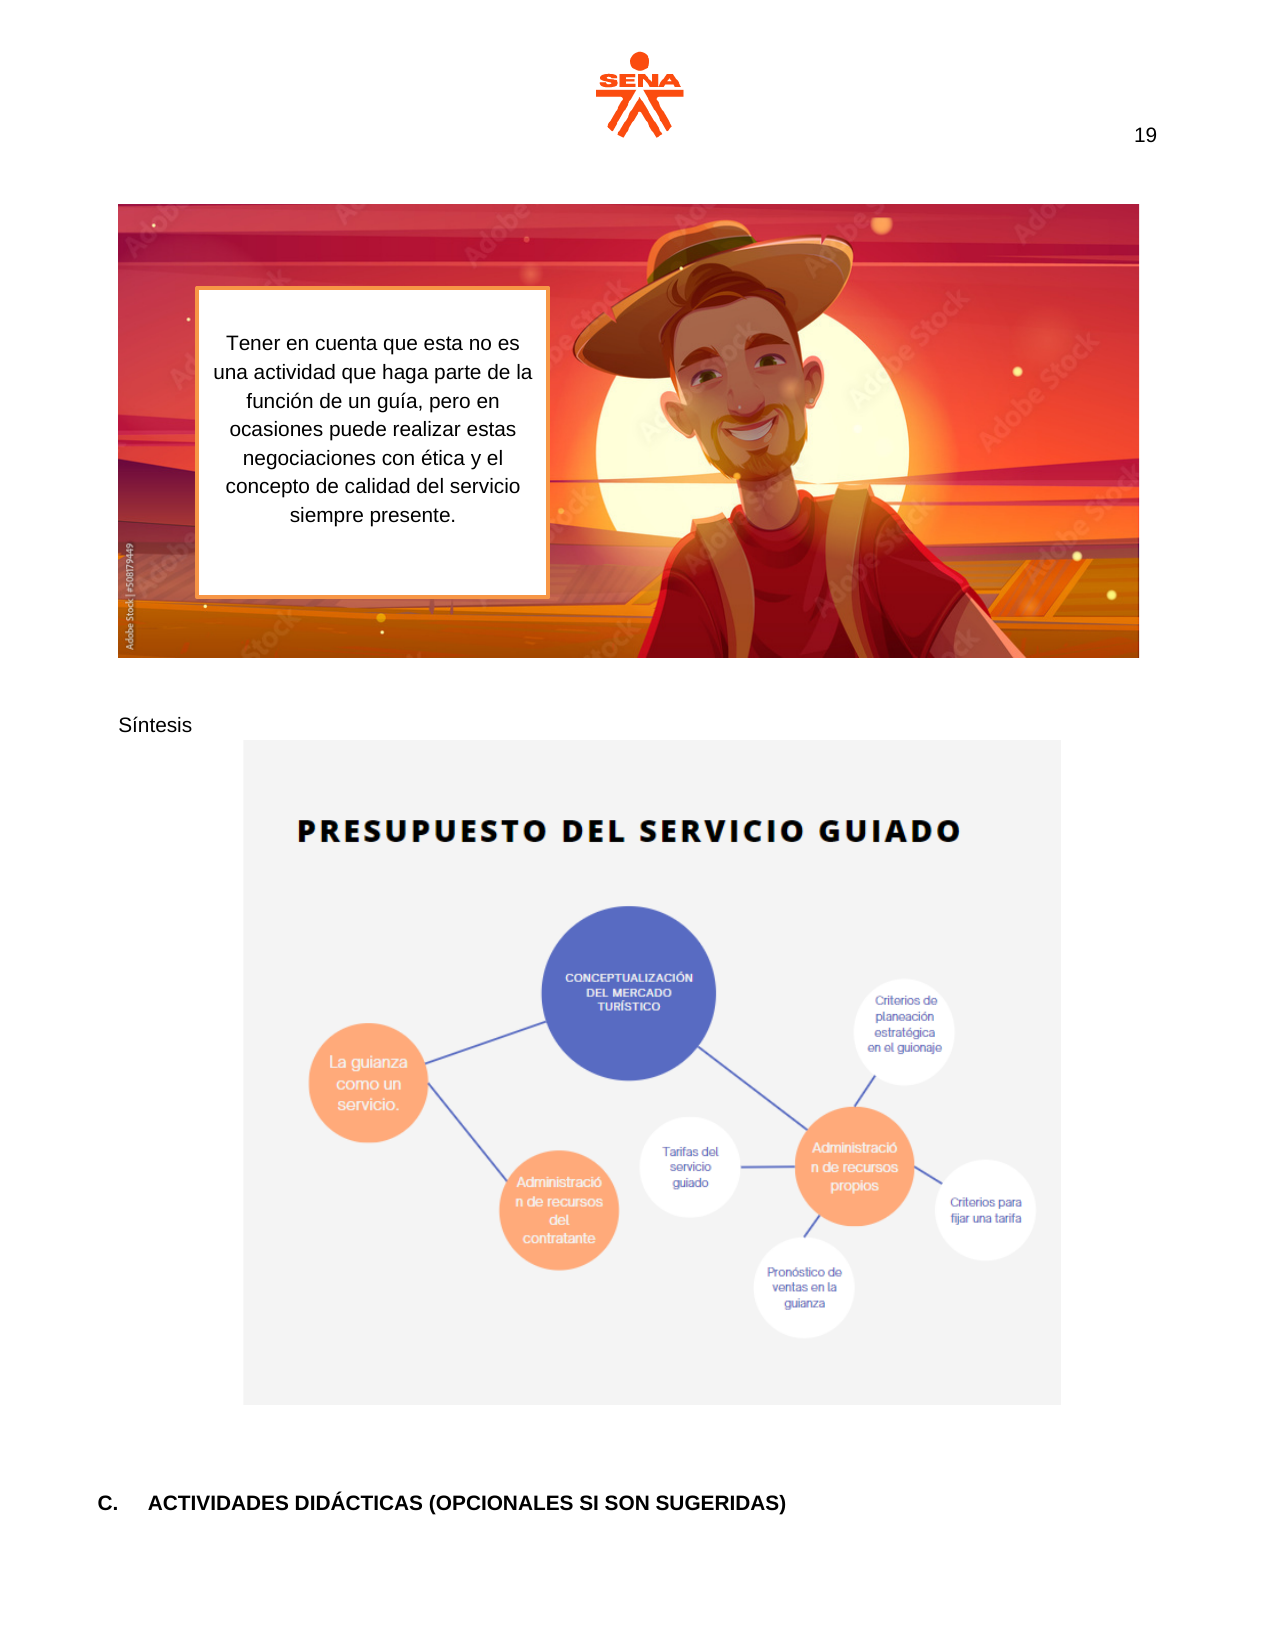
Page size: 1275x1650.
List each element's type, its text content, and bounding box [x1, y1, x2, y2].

picture [243, 740, 1061, 1405]
list ACTIVIDADES DIDÁCTICAS (OPCIONALES SI SON SUGERIDAS) [118, 1491, 1157, 1515]
picture [585, 48, 690, 142]
picture [118, 204, 1140, 658]
text Síntesis [118, 713, 1157, 737]
